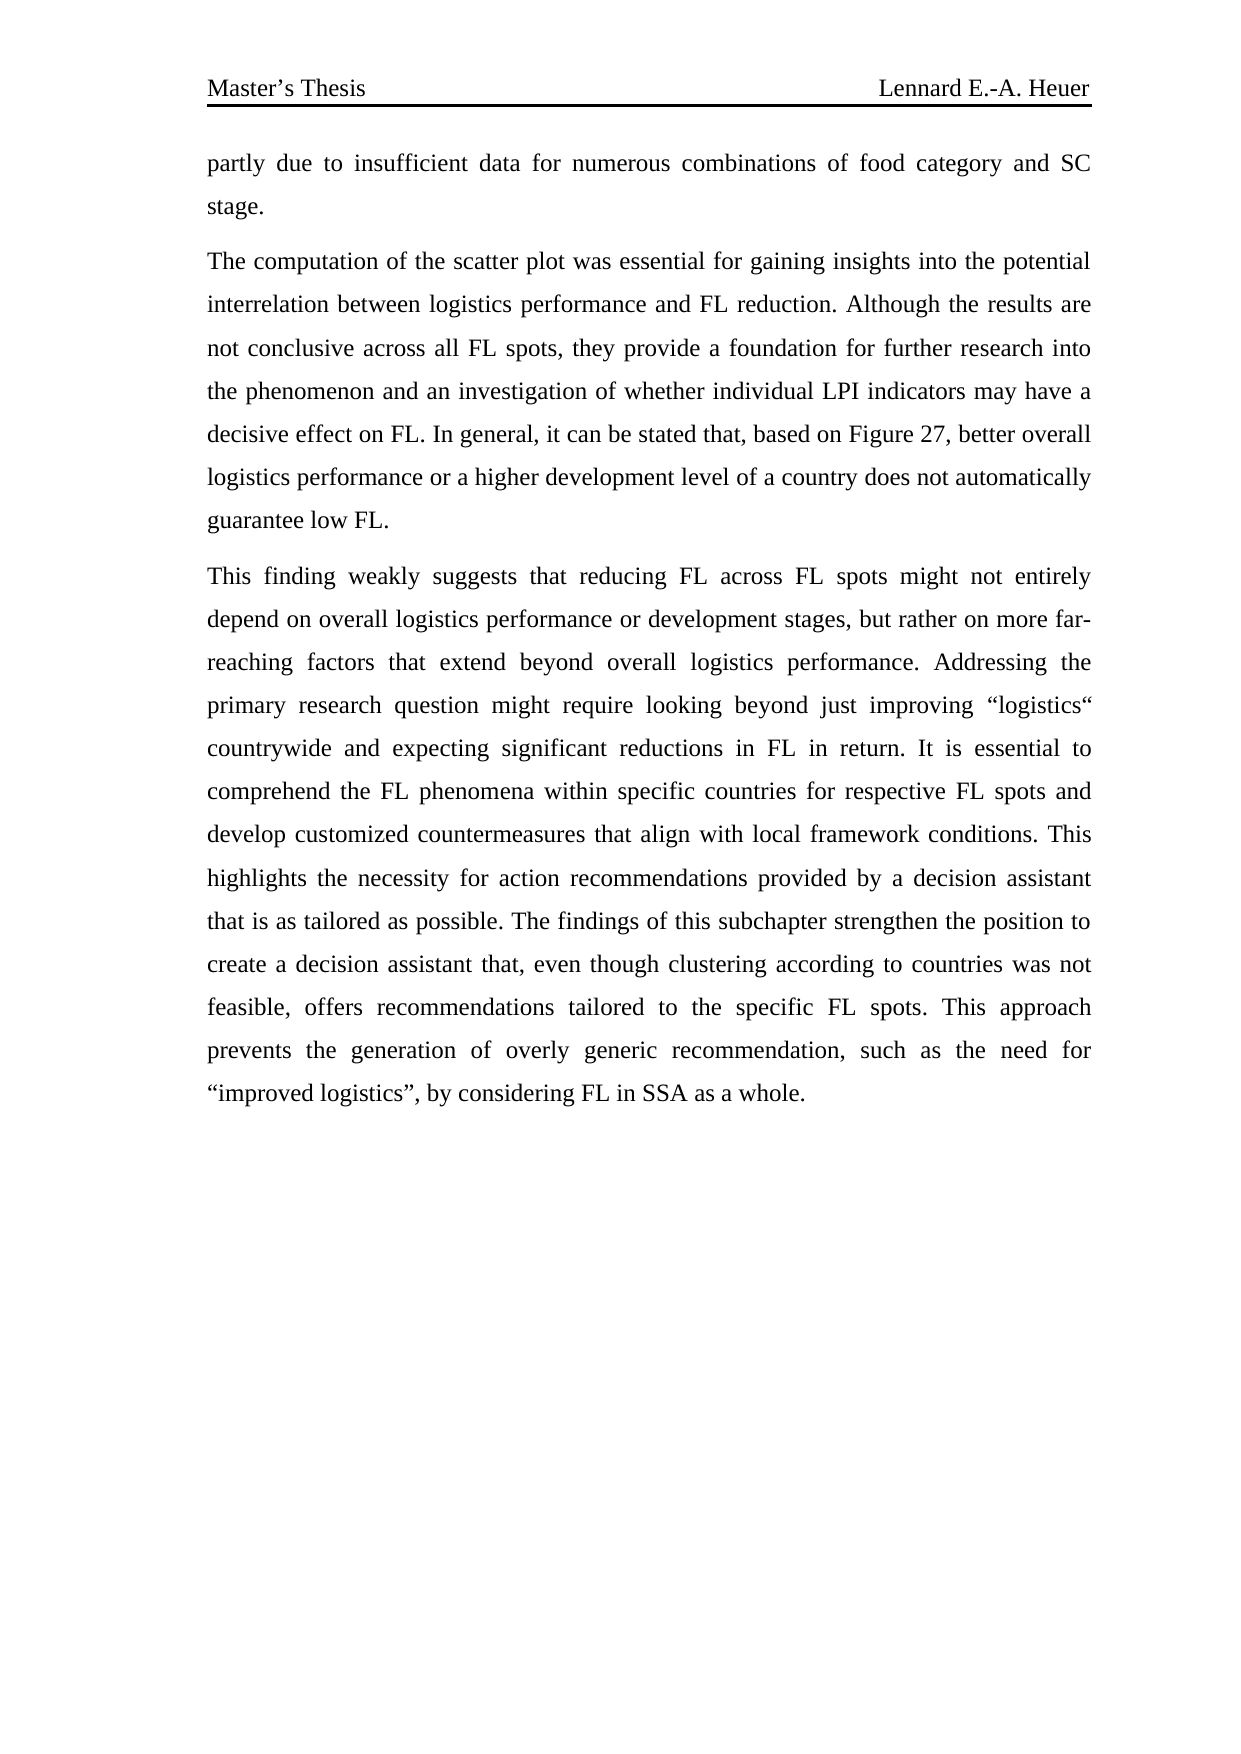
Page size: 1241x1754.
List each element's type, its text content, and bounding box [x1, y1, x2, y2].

text This finding weakly suggests that reducing FL across FL spots might not entirely depend on overall logistics performance or development stages, but rather on more far-reaching factors that extend beyond overall logistics performance. Addressing the primary research question might require looking beyond just improving “logistics“ countrywide and expecting significant reductions in FL in return. It is essential to comprehend the FL phenomena within specific countries for respective FL spots and develop customized countermeasures that align with local framework conditions. This highlights the necessity for action recommendations provided by a decision assistant that is as tailored as possible. The findings of this subchapter strengthen the position to create a decision assistant that, even though clustering according to countries was not feasible, offers recommendations tailored to the specific FL spots. This approach prevents the generation of overly generic recommendation, such as the need for “improved logistics”, by considering FL in SSA as a whole. [207, 561, 1092, 1107]
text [207, 148, 1092, 219]
text The computation of the scatter plot was essential for gaining insights into the potential interrelation between logistics performance and FL reduction. Although the results are not conclusive across all FL spots, they provide a foundation for further research into the phenomenon and an investigation of whether individual LPI indicators may have a decisive effect on FL. In general, it can be stated that, based on Figure 27, better overall logistics performance or a higher development level of a country does not automatically guarantee low FL. [207, 246, 1092, 534]
